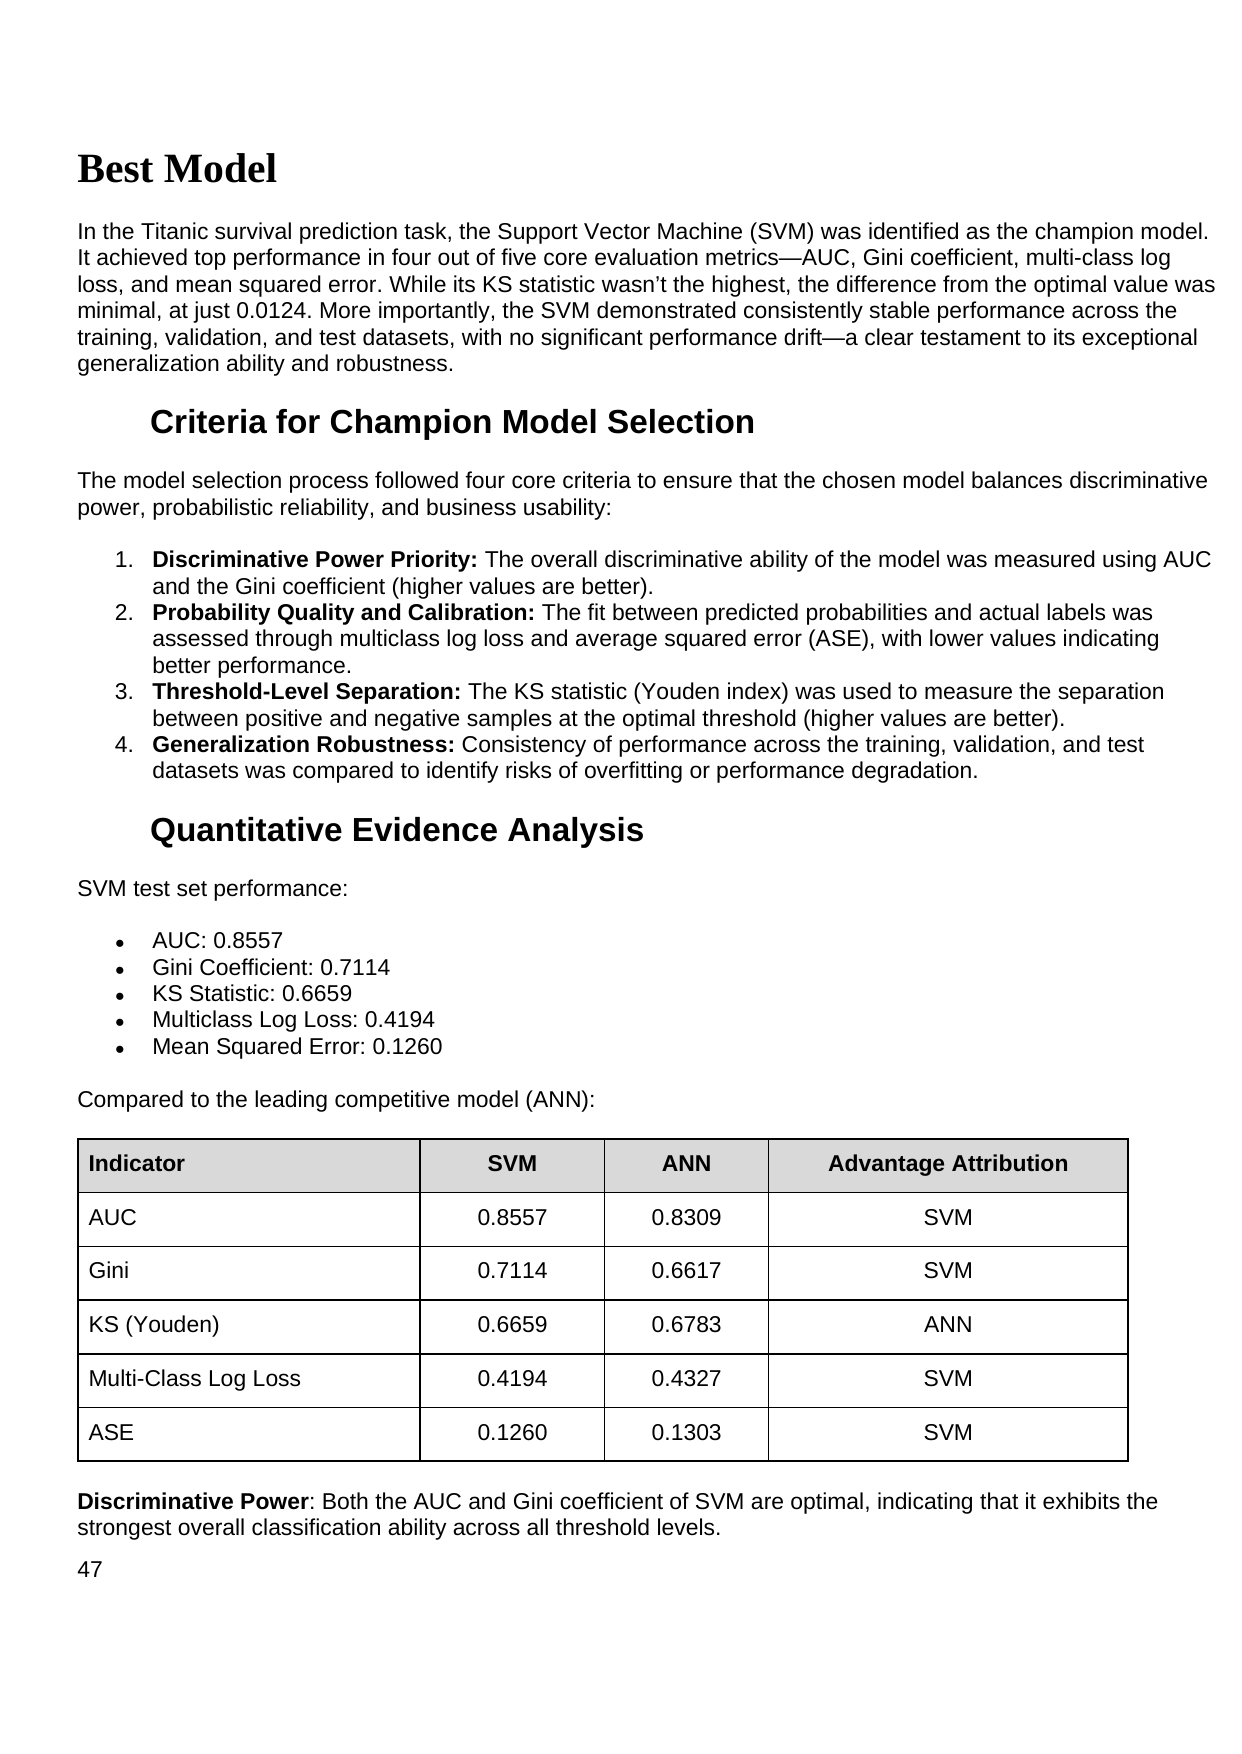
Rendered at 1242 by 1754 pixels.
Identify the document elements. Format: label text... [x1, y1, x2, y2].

table_header Advantage Attribution [769, 1140, 1127, 1192]
table_cell ASE [79, 1408, 419, 1460]
table_header SVM [421, 1140, 604, 1192]
list AUC: 0.8557 [114, 927, 1223, 954]
table_cell SVM [769, 1247, 1127, 1299]
text SVM test set performance: [77, 875, 1223, 901]
table_cell 0.8557 [421, 1193, 604, 1246]
table_cell 0.4327 [605, 1355, 768, 1406]
table_cell 0.6783 [605, 1301, 768, 1353]
table_cell 0.6659 [421, 1301, 604, 1353]
text Discriminative Power: Both the AUC and Gini coefficient of SVM are optimal, indicating that it exhibits the strongest overall classification ability across all threshold levels. [77, 1488, 1223, 1541]
table_cell 0.7114 [421, 1247, 604, 1299]
list Gini Coefficient: 0.7114 [114, 954, 1223, 980]
table_cell SVM [769, 1355, 1127, 1406]
subtitle Best Model [77, 144, 1223, 192]
list Generalization Robustness: Consistency of performance across the training, validation, and test datasets was compared to identify risks of overfitting or performance degradation. [114, 731, 1223, 783]
table_cell 0.4194 [421, 1355, 604, 1406]
list Multiclass Log Loss: 0.4194 [114, 1006, 1223, 1033]
table_cell 0.8309 [605, 1193, 768, 1246]
table_cell 0.1260 [421, 1408, 604, 1460]
table_cell SVM [769, 1408, 1127, 1460]
subtitle Criteria for Champion Model Selection [150, 402, 1223, 441]
subtitle Quantitative Evidence Analysis [150, 810, 1223, 848]
table_header Indicator [79, 1140, 419, 1192]
table_cell 0.6617 [605, 1247, 768, 1299]
list KS Statistic: 0.6659 [114, 980, 1223, 1006]
table_cell SVM [769, 1193, 1127, 1246]
text The model selection process followed four core criteria to ensure that the chosen model balances discriminative power, probabilistic reliability, and business usability: [77, 467, 1223, 520]
list Threshold-Level Separation: The KS statistic (Youden index) was used to measure the separation between positive and negative samples at the optimal threshold (higher values are better). [114, 678, 1223, 731]
table_cell AUC [79, 1193, 419, 1246]
table_cell ANN [769, 1301, 1127, 1353]
table_cell Multi-Class Log Loss [79, 1355, 419, 1406]
list Mean Squared Error: 0.1260 [114, 1033, 1223, 1059]
table_header ANN [605, 1140, 768, 1192]
list Probability Quality and Calibration: The fit between predicted probabilities and actual labels was assessed through multiclass log loss and average squared error (ASE), with lower values indicating better performance. [114, 599, 1223, 678]
table_cell KS (Youden) [79, 1301, 419, 1353]
text Compared to the leading competitive model (ANN): [77, 1086, 1223, 1112]
text In the Titanic survival prediction task, the Support Vector Machine (SVM) was identified as the champion model. It achieved top performance in four out of five core evaluation metrics—AUC, Gini coefficient, multi-class log loss, and mean squared error. While its KS statistic wasn’t the highest, the difference from the optimal value was minimal, at just 0.0124. More importantly, the SVM demonstrated consistently stable performance across the training, validation, and test datasets, with no significant performance drift—a clear testament to its exceptional generalization ability and robustness. [77, 218, 1223, 376]
table_cell Gini [79, 1247, 419, 1299]
table_cell 0.1303 [605, 1408, 768, 1460]
list Discriminative Power Priority: The overall discriminative ability of the model was measured using AUC and the Gini coefficient (higher values are better). [114, 546, 1223, 599]
